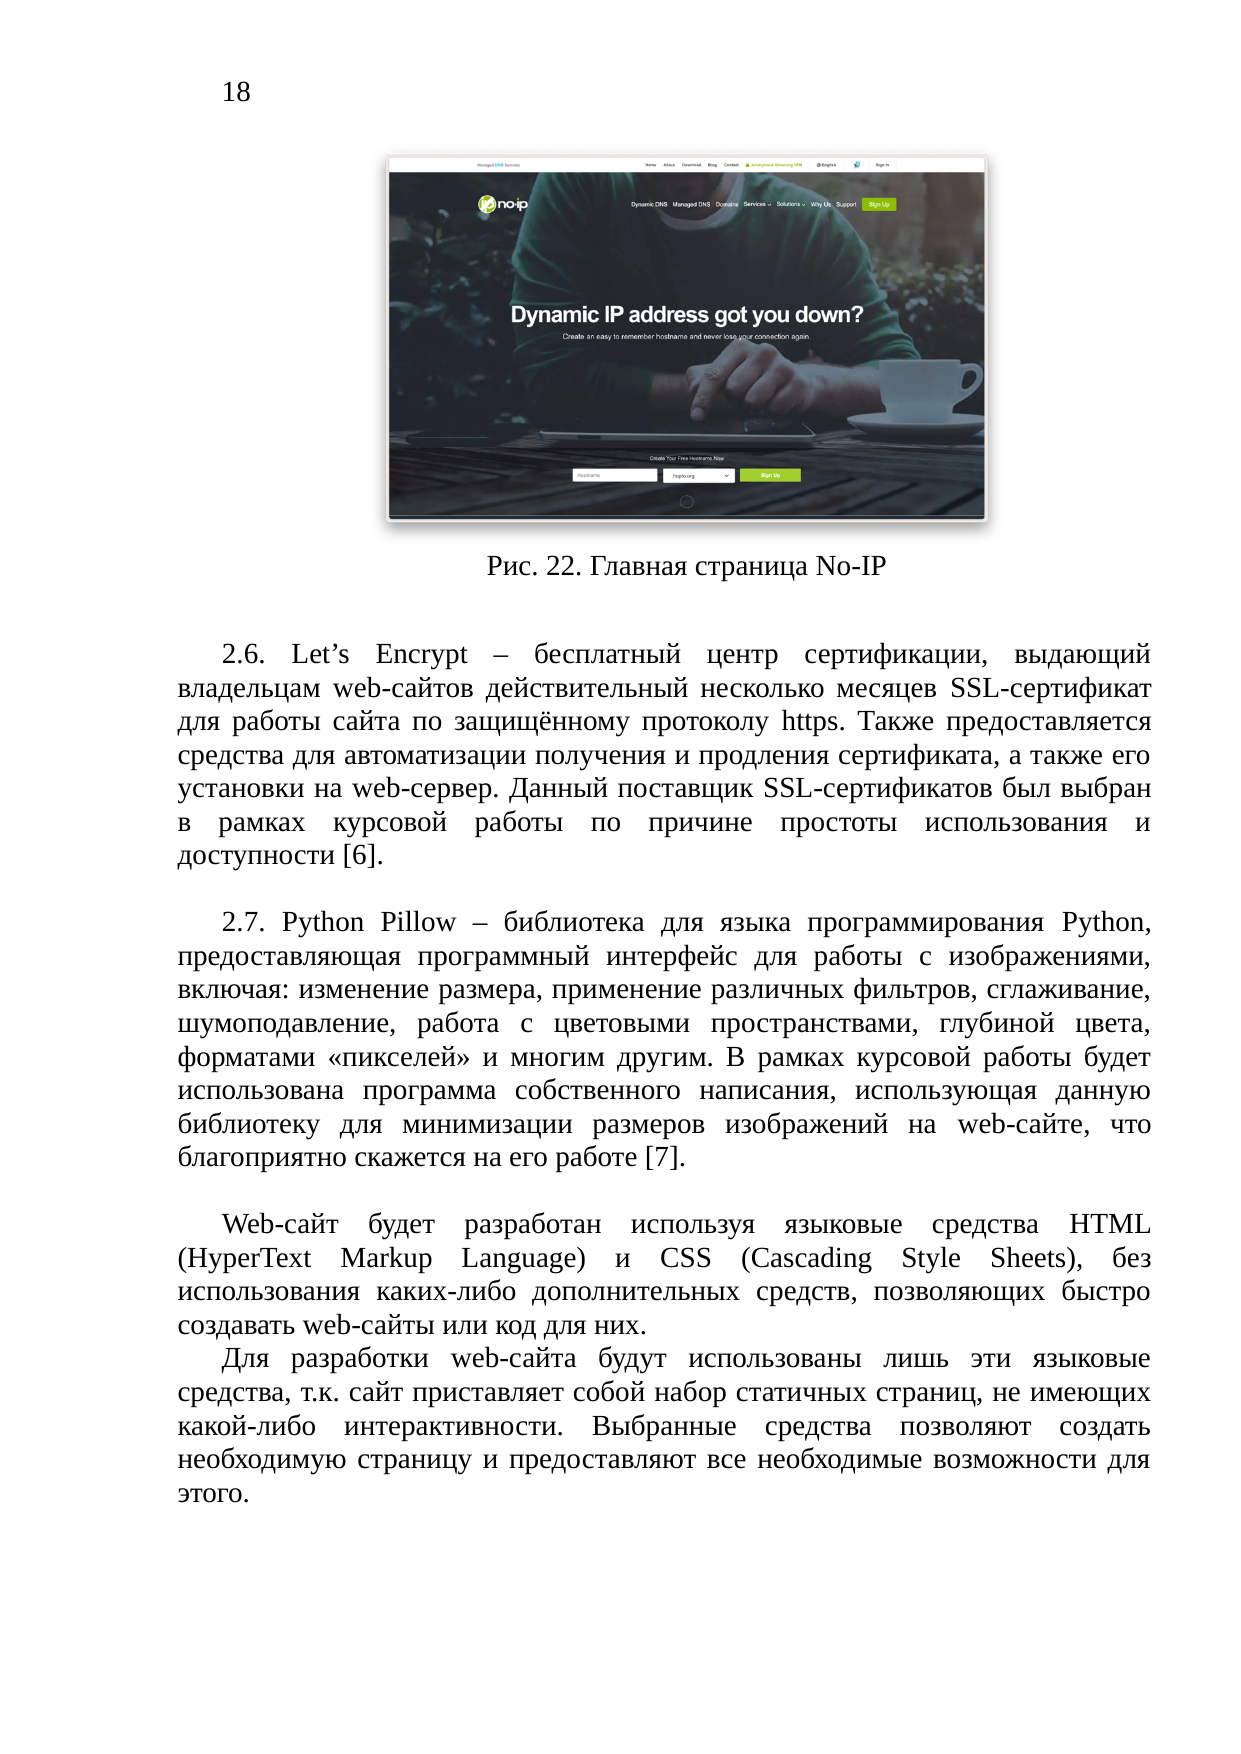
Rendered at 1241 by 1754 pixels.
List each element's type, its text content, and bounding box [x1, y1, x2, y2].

text Web-сайт будет разработан используя языковые средства HTML (HyperText Markup Language) и CSS (Cascading Style Sheets), без использования каких-либо дополнительных средств, позволяющих быстро создавать web-сайты или код для них. [177, 1206, 1152, 1341]
text Рис. 22. Главная страница No-IP [177, 548, 1152, 582]
picture [365, 140, 1008, 549]
text 2.6. Let’s Encrypt – бесплатный центр сертификации, выдающий владельцам web-сайтов действительный несколько месяцев SSL-сертификат для работы сайта по защищённому протоколу https. Также предоставляется средства для автоматизации получения и продления сертификата, а также его установки на web-сервер. Данный поставщик SSL-сертификатов был выбран в рамках курсовой работы по причине простоты использования и доступности [6]. [177, 636, 1152, 871]
text Для разработки web-сайта будут использованы лишь эти языковые средства, т.к. сайт приставляет собой набор статичных страниц, не имеющих какой-либо интерактивности. Выбранные средства позволяют создать необходимую страницу и предоставляют все необходимые возможности для этого. [177, 1341, 1152, 1508]
text 2.7. Python Pillow – библиотека для языка программирования Python, предоставляющая программный интерфейс для работы с изображениями, включая: изменение размера, применение различных фильтров, сглаживание, шумоподавление, работа с цветовыми пространствами, глубиной цвета, форматами «пикселей» и многим другим. В рамках курсовой работы будет использована программа собственного написания, использующая данную библиотеку для минимизации размеров изображений на web-сайте, что благоприятно скажется на его работе [7]. [177, 904, 1152, 1173]
